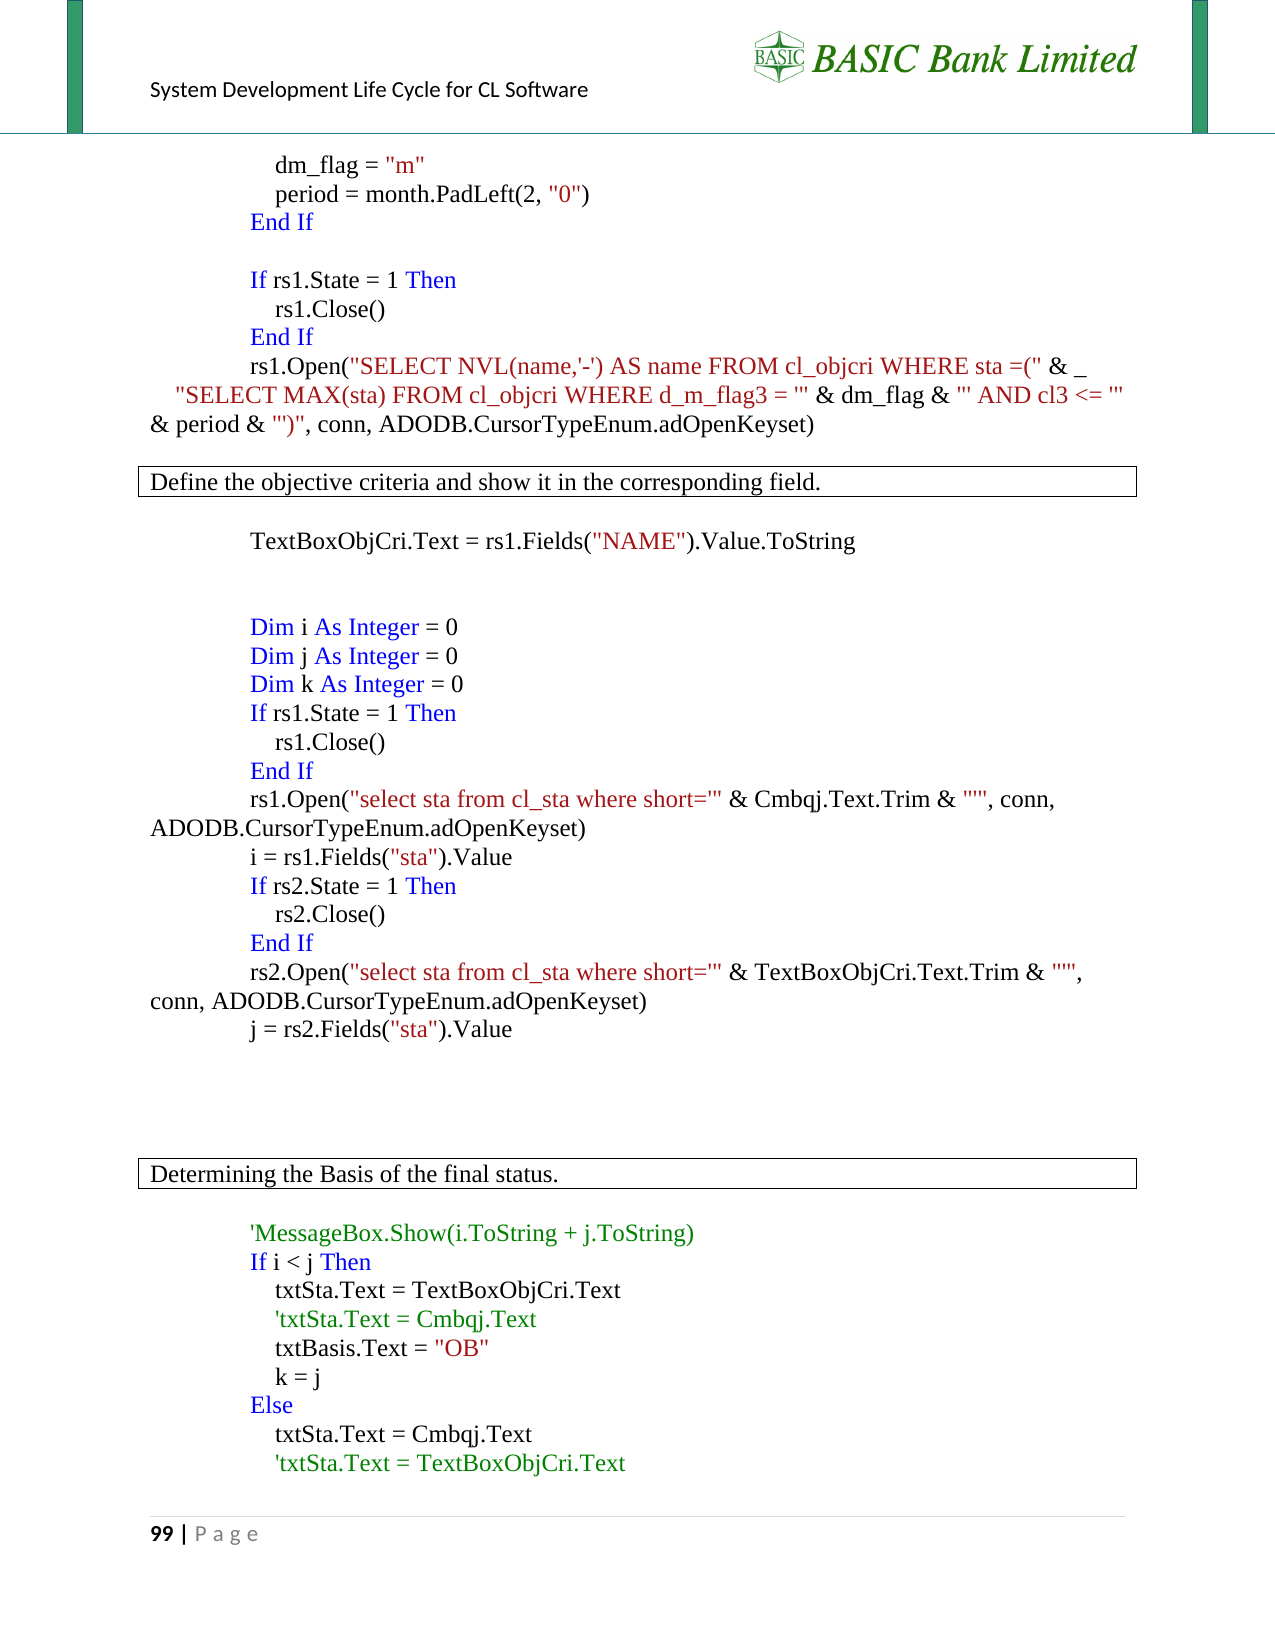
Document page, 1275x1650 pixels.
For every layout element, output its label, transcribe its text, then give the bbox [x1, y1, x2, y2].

text End If [150, 207, 1125, 236]
text rs1.Close() [150, 727, 1125, 756]
text k = j [150, 1362, 1125, 1390]
text rs1.Open("SELECT NVL(name,'-') AS name FROM cl_objcri WHERE sta =(" & _ [150, 351, 1125, 380]
text 'txtSta.Text = TextBoxObjCri.Text [150, 1448, 1125, 1477]
text End If [150, 928, 1125, 957]
text 'txtSta.Text = Cmbqj.Text [150, 1304, 1125, 1333]
text If rs2.State = 1 Then [150, 871, 1125, 899]
text 'MessageBox.Show(i.ToString + j.ToString) [150, 1218, 1125, 1247]
text If i < j Then [150, 1247, 1125, 1275]
text TextBoxObjCri.Text = rs1.Fields("NAME").Value.ToString [150, 526, 1125, 554]
text txtSta.Text = Cmbqj.Text [150, 1419, 1125, 1448]
text dm_flag = "m" [150, 150, 1125, 179]
picture [749, 29, 1140, 84]
text If rs1.State = 1 Then [150, 265, 1125, 294]
text rs1.Open("select sta from cl_sta where short='" & Cmbqj.Text.Trim & "'", conn, ADODB.CursorTypeEnum.adOpenKeyset) [150, 784, 1125, 842]
text i = rs1.Fields("sta").Value [150, 842, 1125, 871]
text txtBasis.Text = "OB" [150, 1333, 1125, 1362]
text Else [150, 1390, 1125, 1419]
text rs2.Open("select sta from cl_sta where short='" & TextBoxObjCri.Text.Trim & "'", conn, ADODB.CursorTypeEnum.adOpenKeyset) [150, 957, 1125, 1014]
text End If [150, 756, 1125, 784]
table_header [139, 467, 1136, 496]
text j = rs2.Fields("sta").Value [150, 1014, 1125, 1043]
text Dim j As Integer = 0 [150, 641, 1125, 669]
text period = month.PadLeft(2, "0") [150, 179, 1125, 207]
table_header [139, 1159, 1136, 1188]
text rs2.Close() [150, 899, 1125, 928]
text rs1.Close() [150, 294, 1125, 322]
text Dim i As Integer = 0 [150, 612, 1125, 641]
text txtSta.Text = TextBoxObjCri.Text [150, 1275, 1125, 1304]
text If rs1.State = 1 Then [150, 698, 1125, 727]
text Dim k As Integer = 0 [150, 669, 1125, 698]
text End If [150, 322, 1125, 351]
text "SELECT MAX(sta) FROM cl_objcri WHERE d_m_flag3 = '" & dm_flag & "' AND cl3 <= '" & period & "')", conn, ADODB.CursorTypeEnum.adOpenKeyset) [150, 380, 1125, 437]
